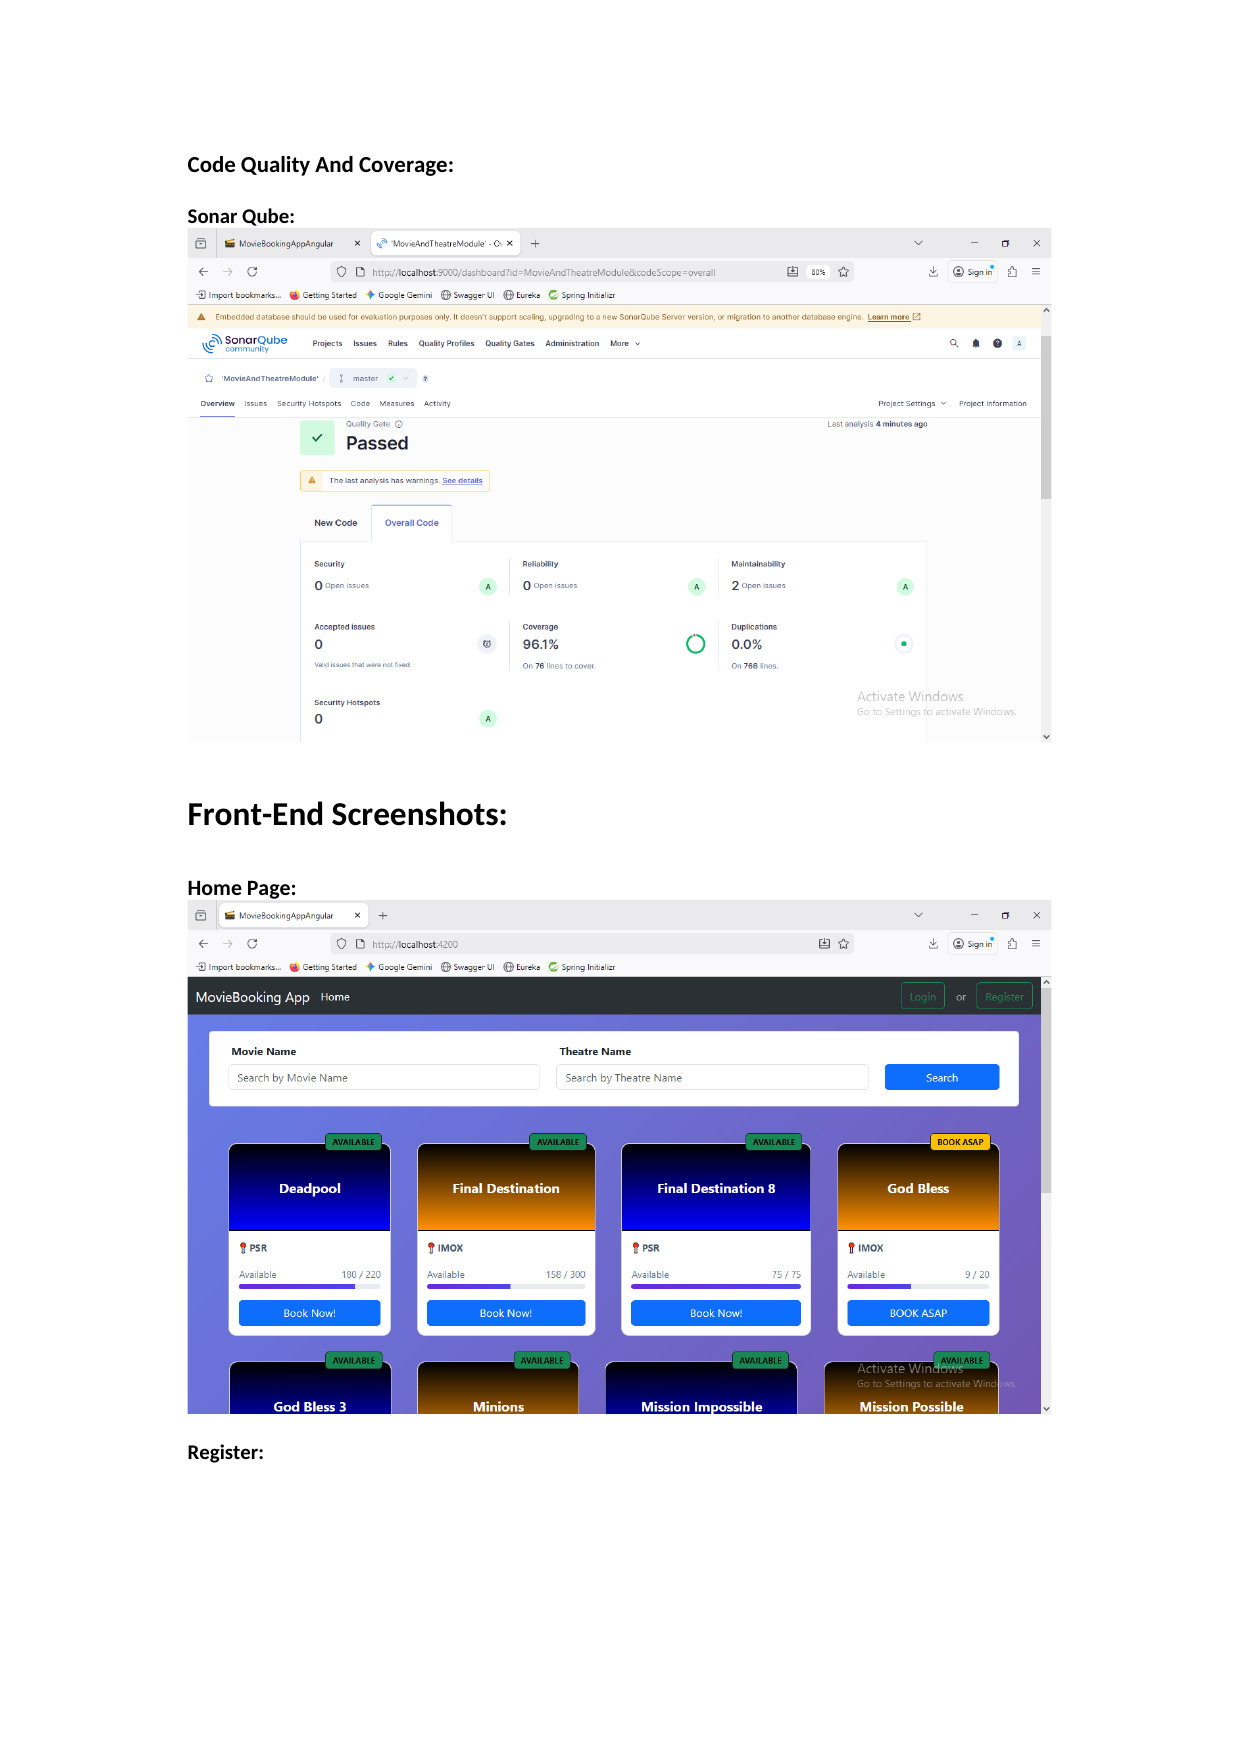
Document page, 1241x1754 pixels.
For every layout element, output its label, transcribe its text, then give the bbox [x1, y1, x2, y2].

list Code Quality And Coverage: [187, 150, 1053, 178]
list Register: [187, 1439, 1053, 1465]
list Front-End Screenshots: [187, 793, 1053, 833]
picture [187, 900, 1052, 1414]
list Home Page: [187, 874, 1053, 901]
picture [187, 228, 1052, 742]
